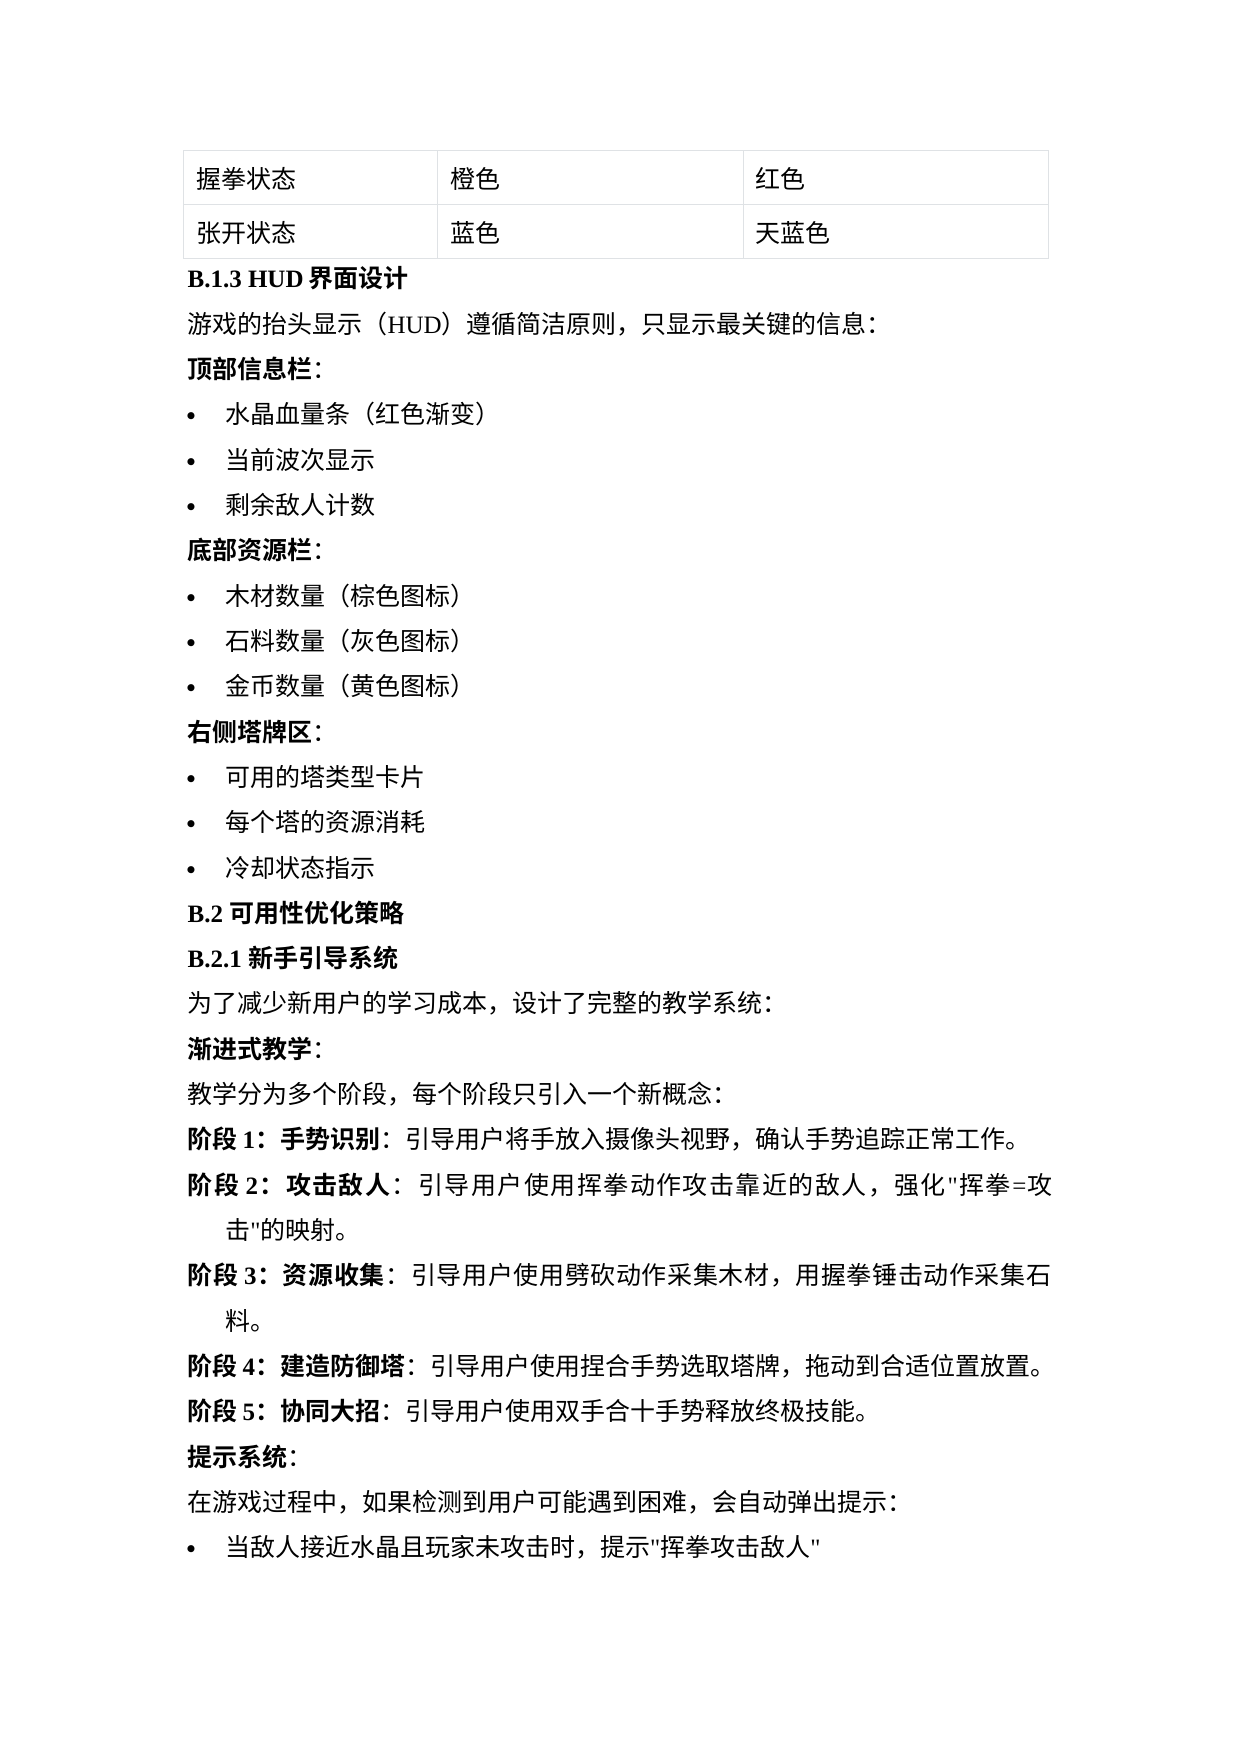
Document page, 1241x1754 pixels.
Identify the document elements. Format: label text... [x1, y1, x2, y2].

list 石料数量（灰色图标） [187, 621, 1053, 658]
text 提示系统： [187, 1437, 1053, 1473]
list 剩余敌人计数 [187, 486, 1053, 522]
text 底部资源栏： [187, 531, 1053, 567]
text 阶段4：建造防御塔：引导用户使用捏合手势选取塔牌，拖动到合适位置放置。 [187, 1346, 1053, 1383]
text 教学分为多个阶段，每个阶段只引入一个新概念： [187, 1074, 1053, 1111]
text 阶段2：攻击敌人：引导用户使用挥拳动作攻击靠近的敌人，强化"挥拳=攻击"的映射。 [187, 1165, 1053, 1247]
table_cell 张开状态 [184, 205, 437, 258]
table_cell 蓝色 [438, 205, 743, 258]
subtitle B.2 可用性优化策略 [187, 893, 1053, 929]
text 渐进式教学： [187, 1029, 1053, 1066]
list 当敌人接近水晶且玩家未攻击时，提示"挥拳攻击敌人" [187, 1528, 1053, 1564]
text 右侧塔牌区： [187, 712, 1053, 748]
text 阶段3：资源收集：引导用户使用劈砍动作采集木材，用握拳锤击动作采集石料。 [187, 1256, 1053, 1337]
table_cell 红色 [744, 151, 1048, 204]
text 顶部信息栏： [187, 349, 1053, 386]
list 可用的塔类型卡片 [187, 757, 1053, 794]
list 木材数量（棕色图标） [187, 576, 1053, 612]
list 冷却状态指示 [187, 848, 1053, 884]
table_cell 握拳状态 [184, 151, 437, 204]
list 金币数量（黄色图标） [187, 667, 1053, 703]
list 水晶血量条（红色渐变） [187, 395, 1053, 431]
subtitle B.1.3 HUD界面设计 [187, 259, 1053, 295]
text 游戏的抬头显示（HUD）遵循简洁原则，只显示最关键的信息： [187, 304, 1053, 341]
text 阶段5：协同大招：引导用户使用双手合十手势释放终极技能。 [187, 1392, 1053, 1428]
list 每个塔的资源消耗 [187, 803, 1053, 839]
text 为了减少新用户的学习成本，设计了完整的教学系统： [187, 984, 1053, 1020]
text 阶段1：手势识别：引导用户将手放入摄像头视野，确认手势追踪正常工作。 [187, 1120, 1053, 1156]
subtitle B.2.1 新手引导系统 [187, 939, 1053, 975]
table_cell 橙色 [438, 151, 743, 204]
list 当前波次显示 [187, 440, 1053, 476]
text 在游戏过程中，如果检测到用户可能遇到困难，会自动弹出提示： [187, 1482, 1053, 1519]
table_cell 天蓝色 [744, 205, 1048, 258]
